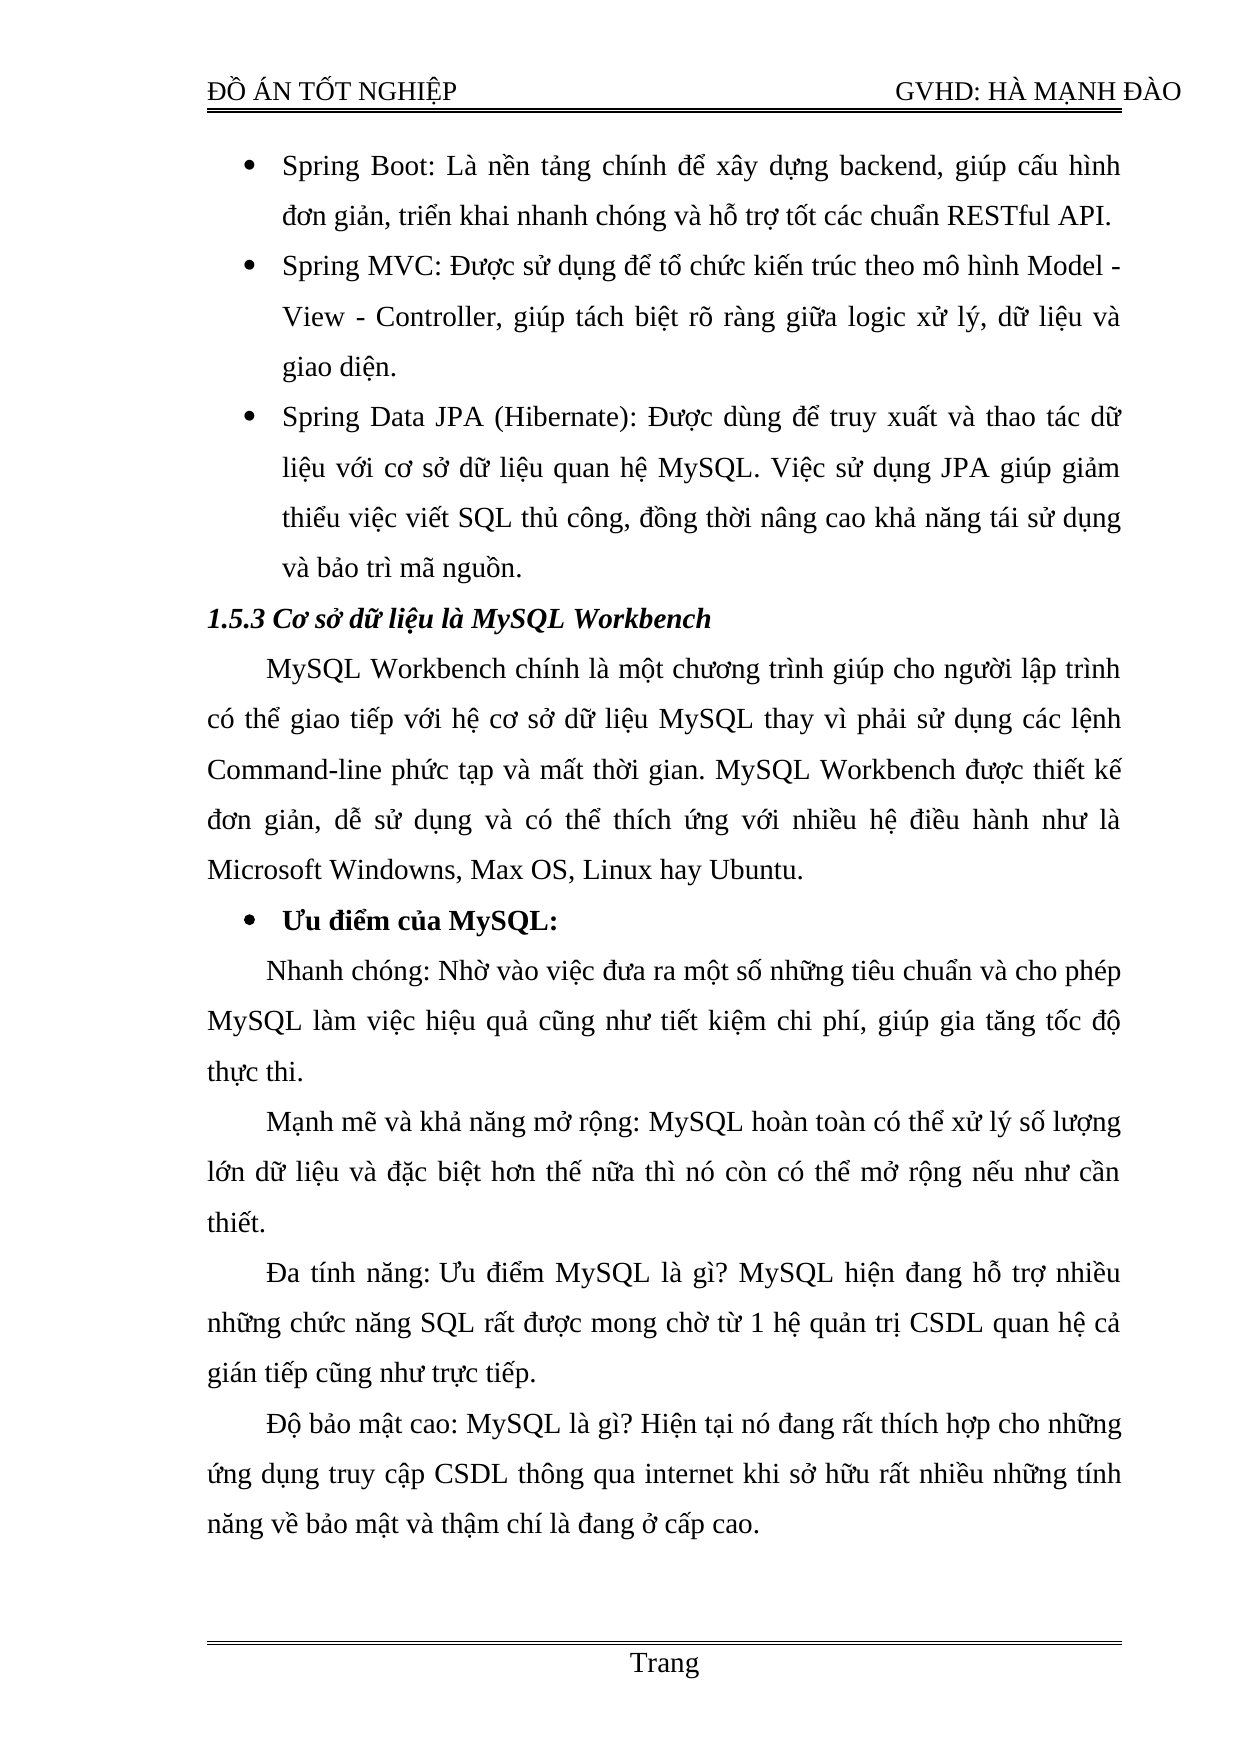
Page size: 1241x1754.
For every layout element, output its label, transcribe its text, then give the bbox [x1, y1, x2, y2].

text Đa tính năng: Ưu điểm MySQL là gì? MySQL hiện đang hỗ trợ nhiều những chức năng SQL rất được mong chờ từ 1 hệ quản trị CSDL quan hệ cả gián tiếp cũng như trực tiếp. [207, 1255, 1122, 1389]
list Ưu điểm của MySQL: [244, 903, 1122, 936]
text Mạnh mẽ và khả năng mở rộng: MySQL hoàn toàn có thể xử lý số lượng lớn dữ liệu và đặc biệt hơn thế nữa thì nó còn có thể mở rộng nếu như cần thiết. [207, 1104, 1122, 1238]
list Spring MVC: Được sử dụng để tổ chức kiến trúc theo mô hình Model - View - Controller, giúp tách biệt rõ ràng giữa logic xử lý, dữ liệu và giao diện. [244, 248, 1122, 383]
list Spring Boot: Là nền tảng chính để xây dựng backend, giúp cấu hình đơn giản, triển khai nhanh chóng và hỗ trợ tốt các chuẩn RESTful API. [244, 148, 1122, 232]
text Độ bảo mật cao: MySQL là gì? Hiện tại nó đang rất thích hợp cho những ứng dụng truy cập CSDL thông qua internet khi sở hữu rất nhiều những tính năng về bảo mật và thậm chí là đang ở cấp cao. [207, 1406, 1122, 1540]
list Spring Data JPA (Hibernate): Được dùng để truy xuất và thao tác dữ liệu với cơ sở dữ liệu quan hệ MySQL. Việc sử dụng JPA giúp giảm thiểu việc viết SQL thủ công, đồng thời nâng cao khả năng tái sử dụng và bảo trì mã nguồn. [244, 399, 1122, 584]
text Nhanh chóng: Nhờ vào việc đưa ra một số những tiêu chuẩn và cho phép MySQL làm việc hiệu quả cũng như tiết kiệm chi phí, giúp gia tăng tốc độ thực thi. [207, 953, 1122, 1087]
text MySQL Workbench chính là một chương trình giúp cho người lập trình có thể giao tiếp với hệ cơ sở dữ liệu MySQL thay vì phải sử dụng các lệnh Command-line phức tạp và mất thời gian. MySQL Workbench được thiết kế đơn giản, dễ sử dụng và có thể thích ứng với nhiều hệ điều hành như là Microsoft Windowns, Max OS, Linux hay Ubuntu. [207, 651, 1122, 886]
text Cơ sở dữ liệu là MySQL Workbench [207, 601, 1122, 634]
